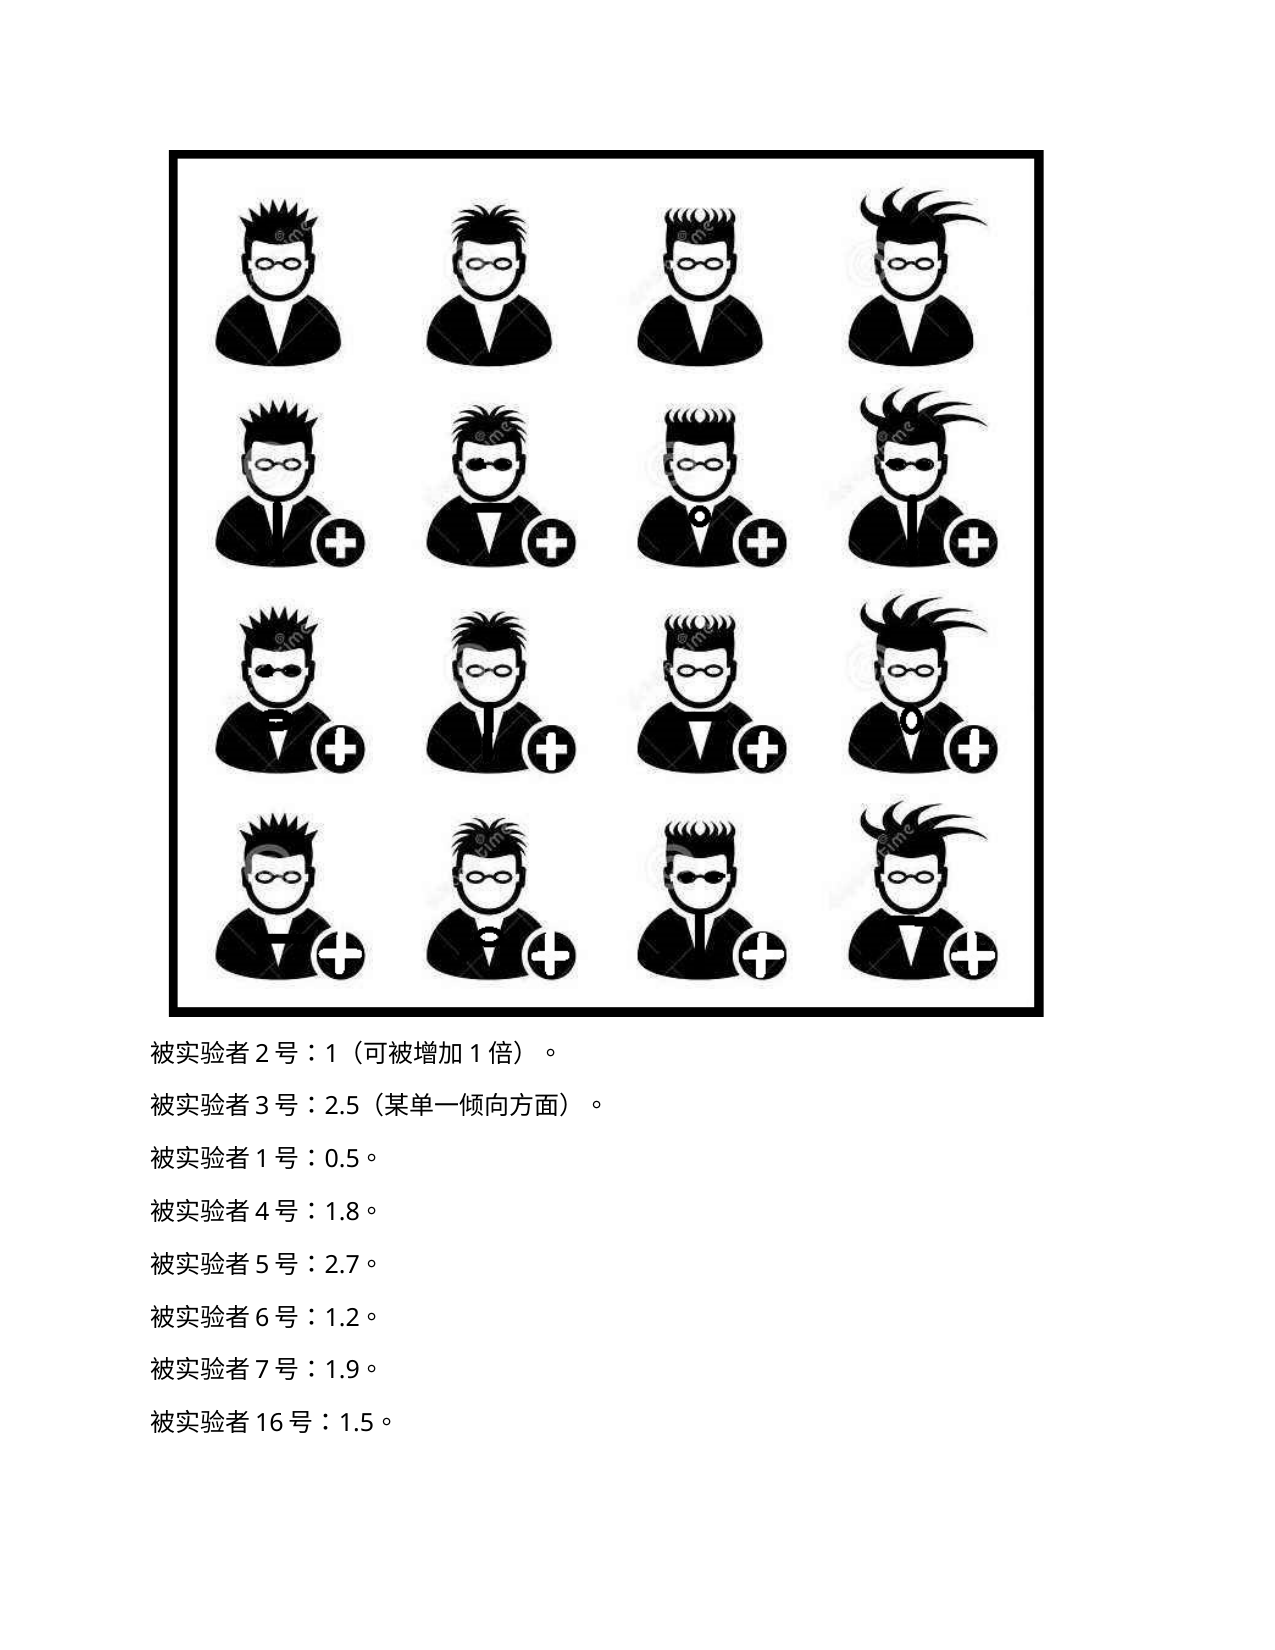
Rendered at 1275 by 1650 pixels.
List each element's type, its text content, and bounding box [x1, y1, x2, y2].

text 被实验者3号：2.5（某单一倾向方面）。 [150, 1088, 1125, 1122]
picture [168, 150, 1044, 1017]
text 被实验者16号：1.5。 [150, 1405, 1125, 1439]
text 被实验者6号：1.2。 [150, 1299, 1125, 1333]
text 被实验者5号：2.7。 [150, 1246, 1125, 1281]
text 被实验者2号：1（可被增加1倍）。 [150, 1035, 1125, 1069]
text 被实验者4号：1.8。 [150, 1194, 1125, 1228]
text 被实验者1号：0.5。 [150, 1141, 1125, 1175]
text 被实验者7号：1.9。 [150, 1352, 1125, 1386]
